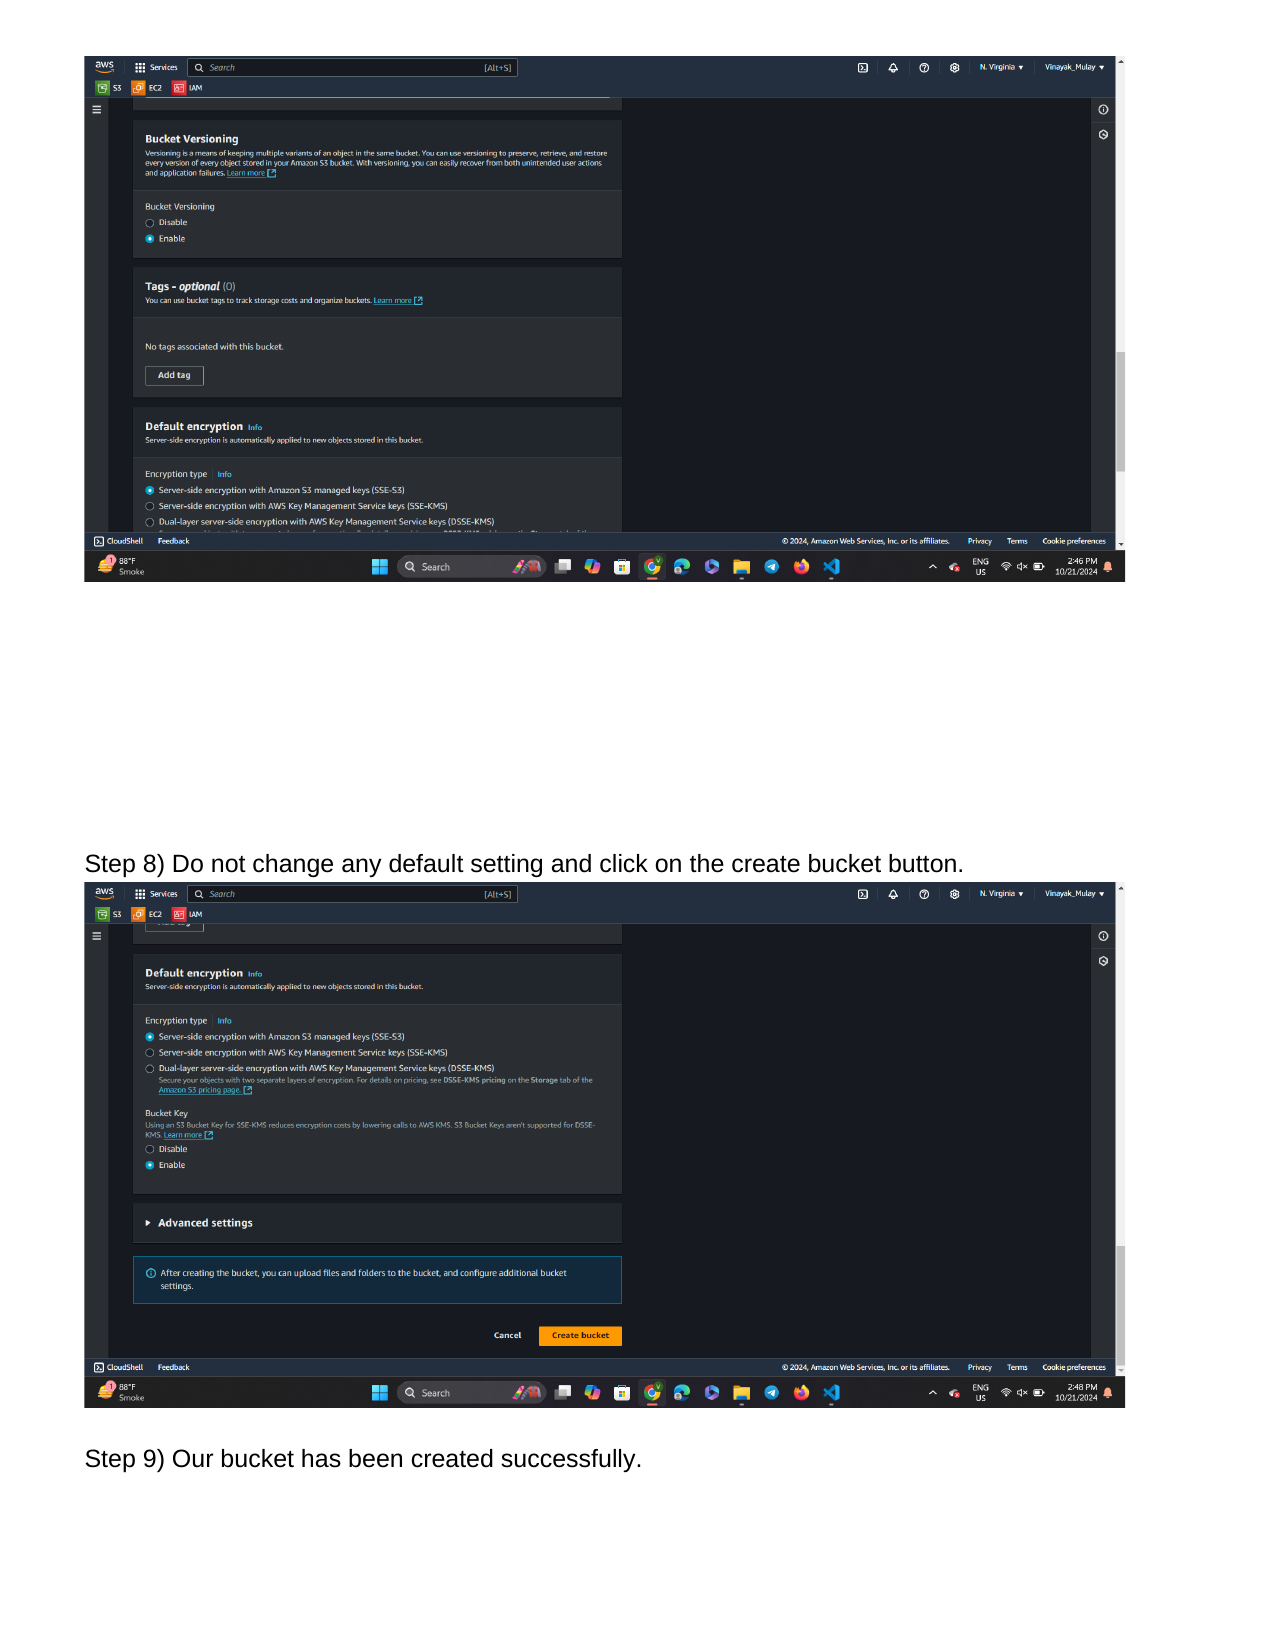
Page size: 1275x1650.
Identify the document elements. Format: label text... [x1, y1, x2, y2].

text Step 8) Do not change any default setting and click on the create bucket button. [84, 849, 1125, 878]
text Step 9) Our bucket has been created successfully. [84, 1444, 1125, 1473]
picture [84, 882, 1125, 1408]
picture [84, 56, 1125, 582]
